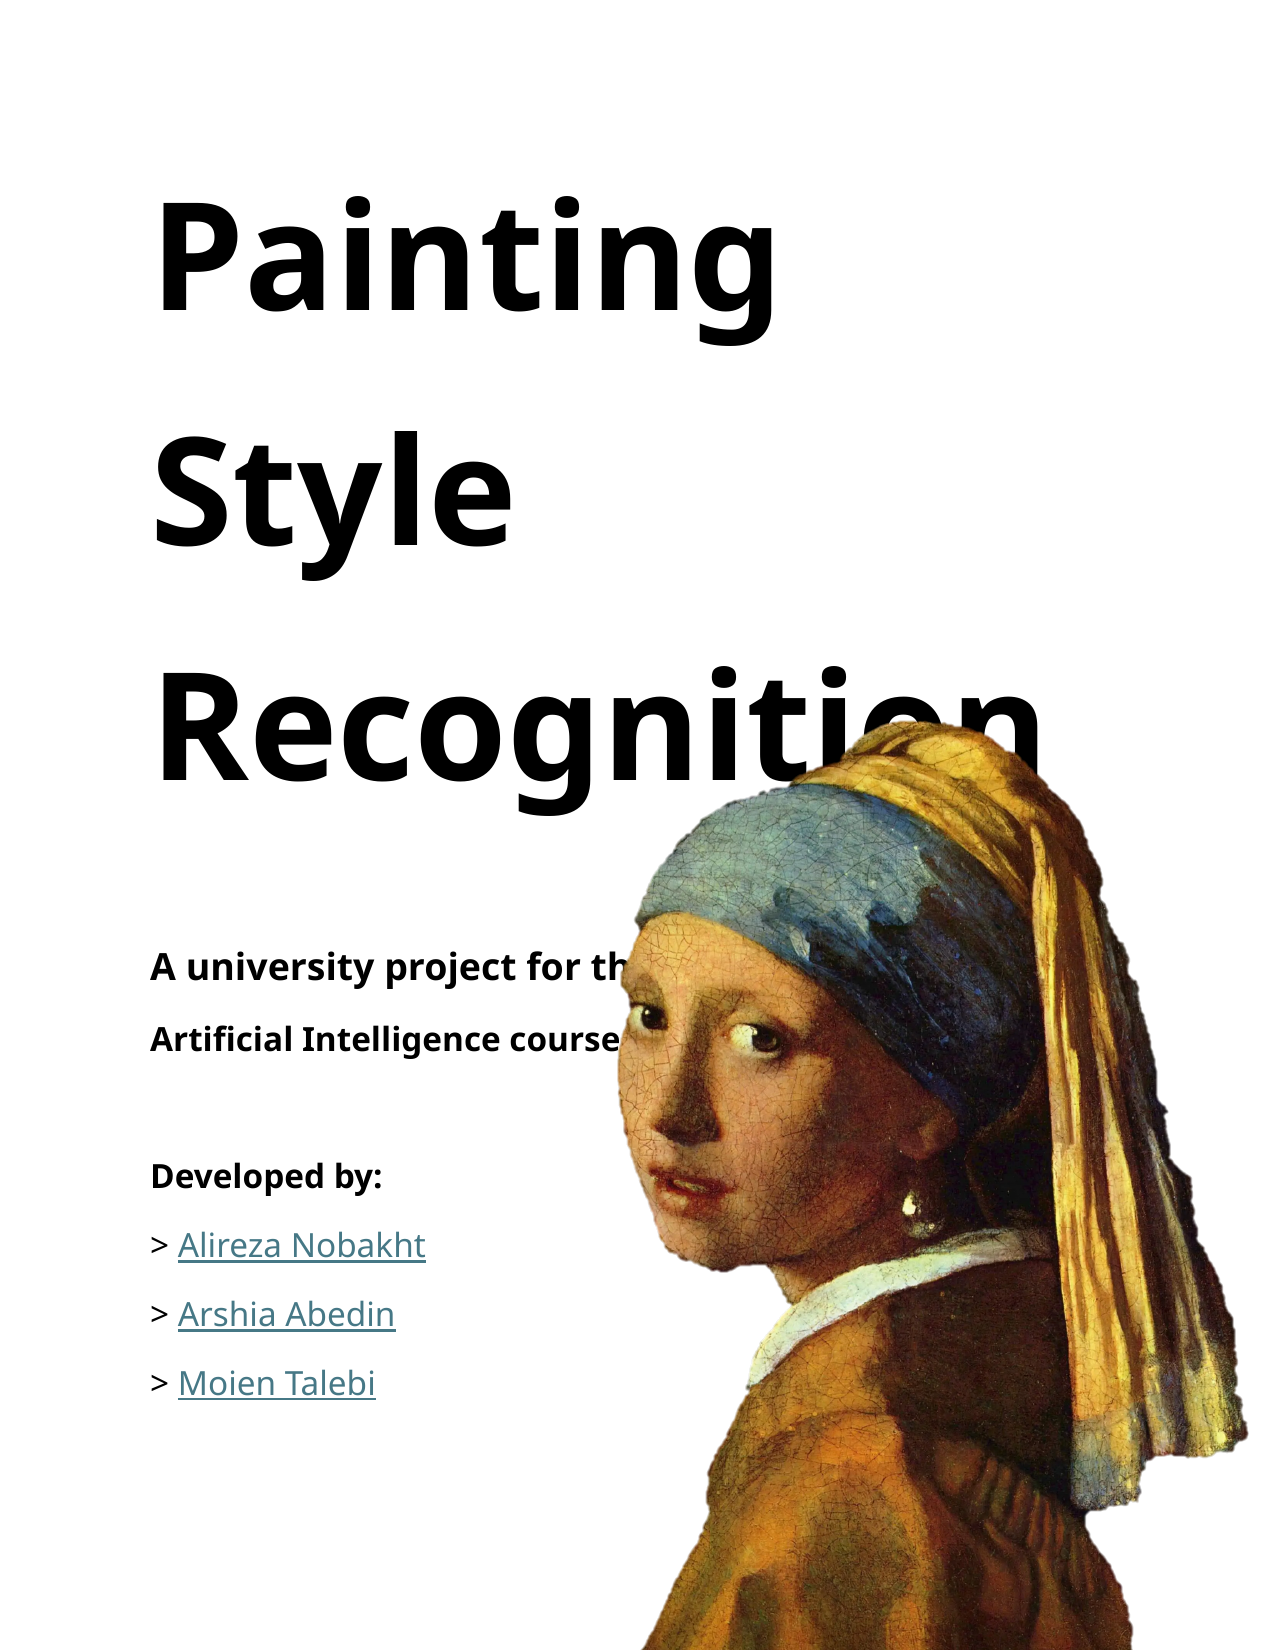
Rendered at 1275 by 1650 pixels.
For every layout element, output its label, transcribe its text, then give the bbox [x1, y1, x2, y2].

text A university project for the [150, 940, 308, 991]
text Artificial Intelligence course [150, 1016, 308, 1061]
text > Arshia Abedin [150, 1291, 308, 1336]
text Developed by: [150, 1153, 308, 1199]
text Painting Style Recognition [150, 150, 1125, 824]
text > Alireza Nobakht [150, 1222, 308, 1267]
picture [308, 554, 1275, 1650]
text > Moien Talebi [150, 1360, 308, 1405]
